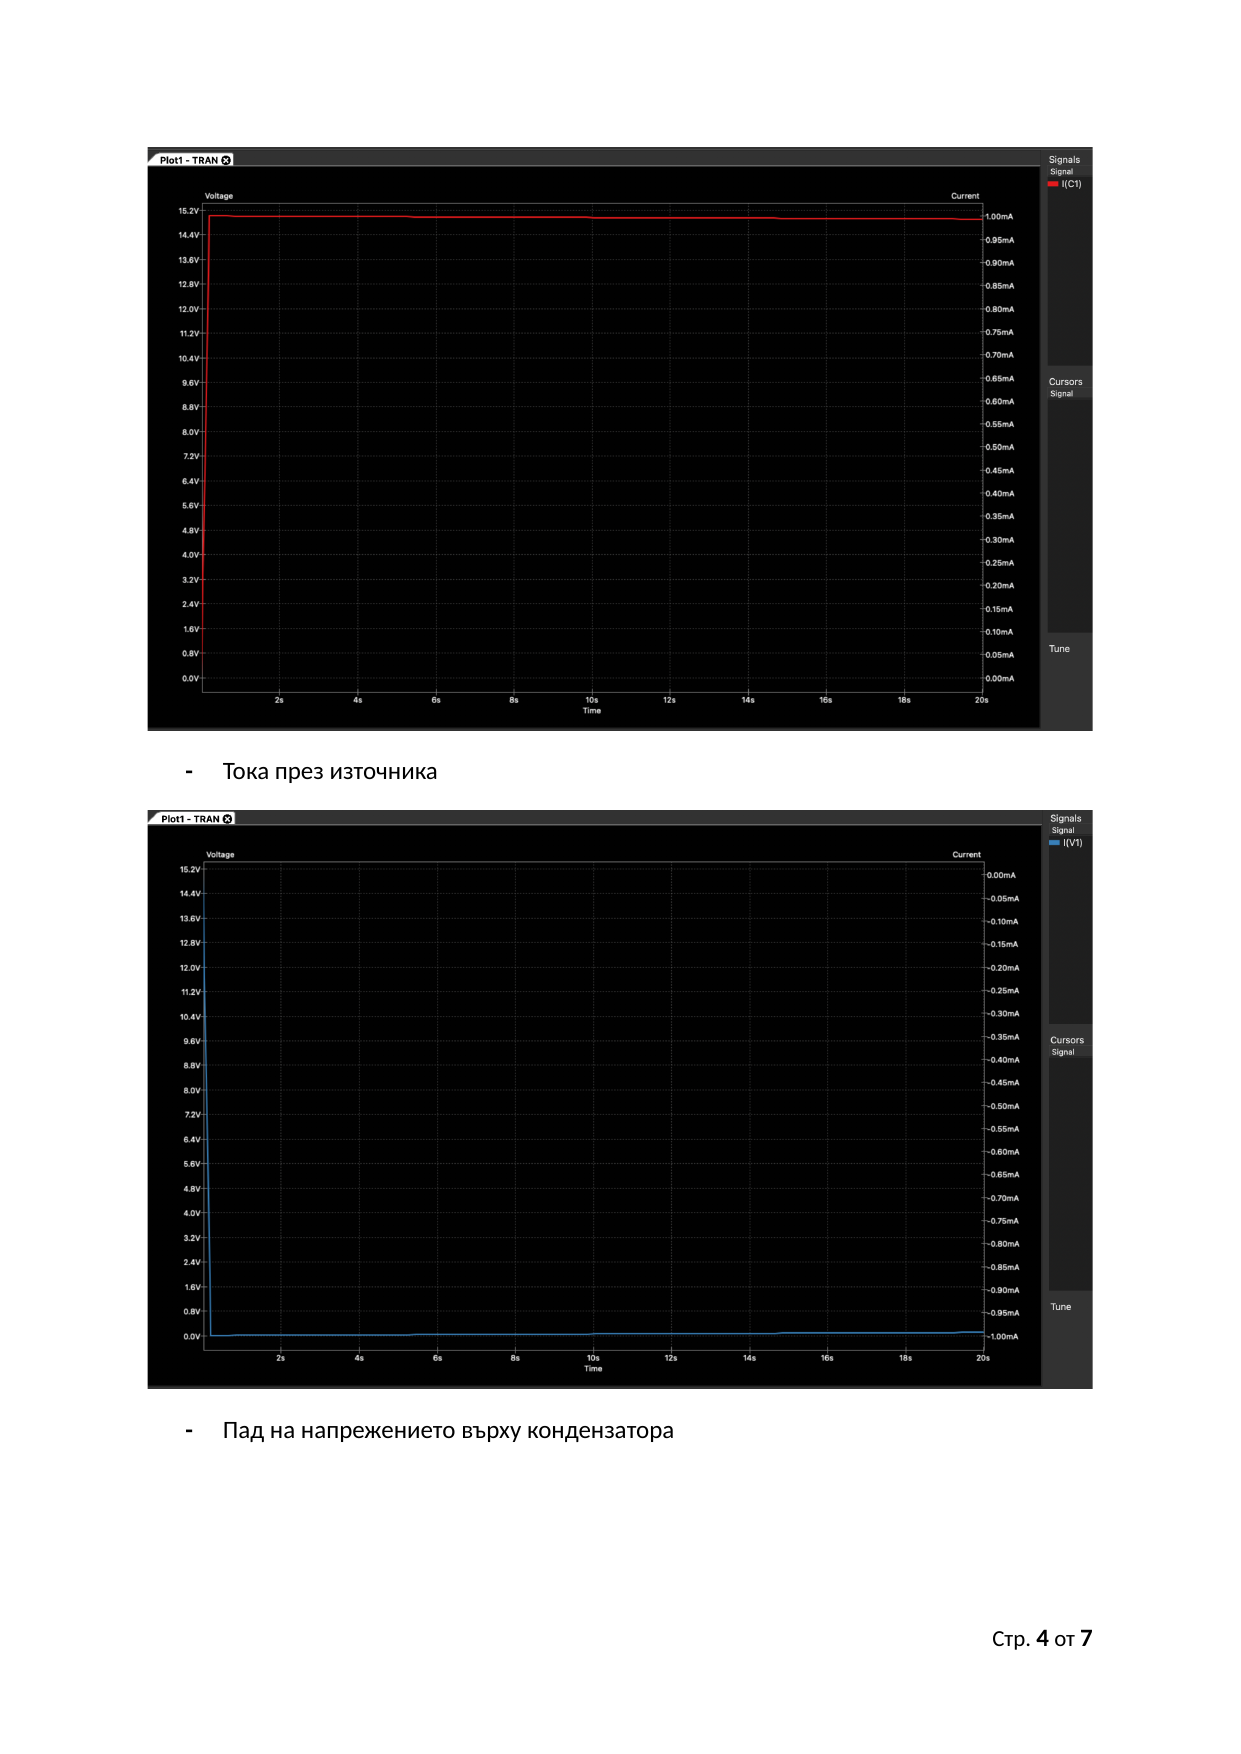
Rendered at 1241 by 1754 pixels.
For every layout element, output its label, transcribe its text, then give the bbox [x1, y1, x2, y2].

picture [147, 147, 1093, 731]
picture [147, 810, 1093, 1389]
list Тока през източника [185, 755, 1093, 786]
list Пад на напрежението върху кондензатора [185, 1414, 1093, 1444]
